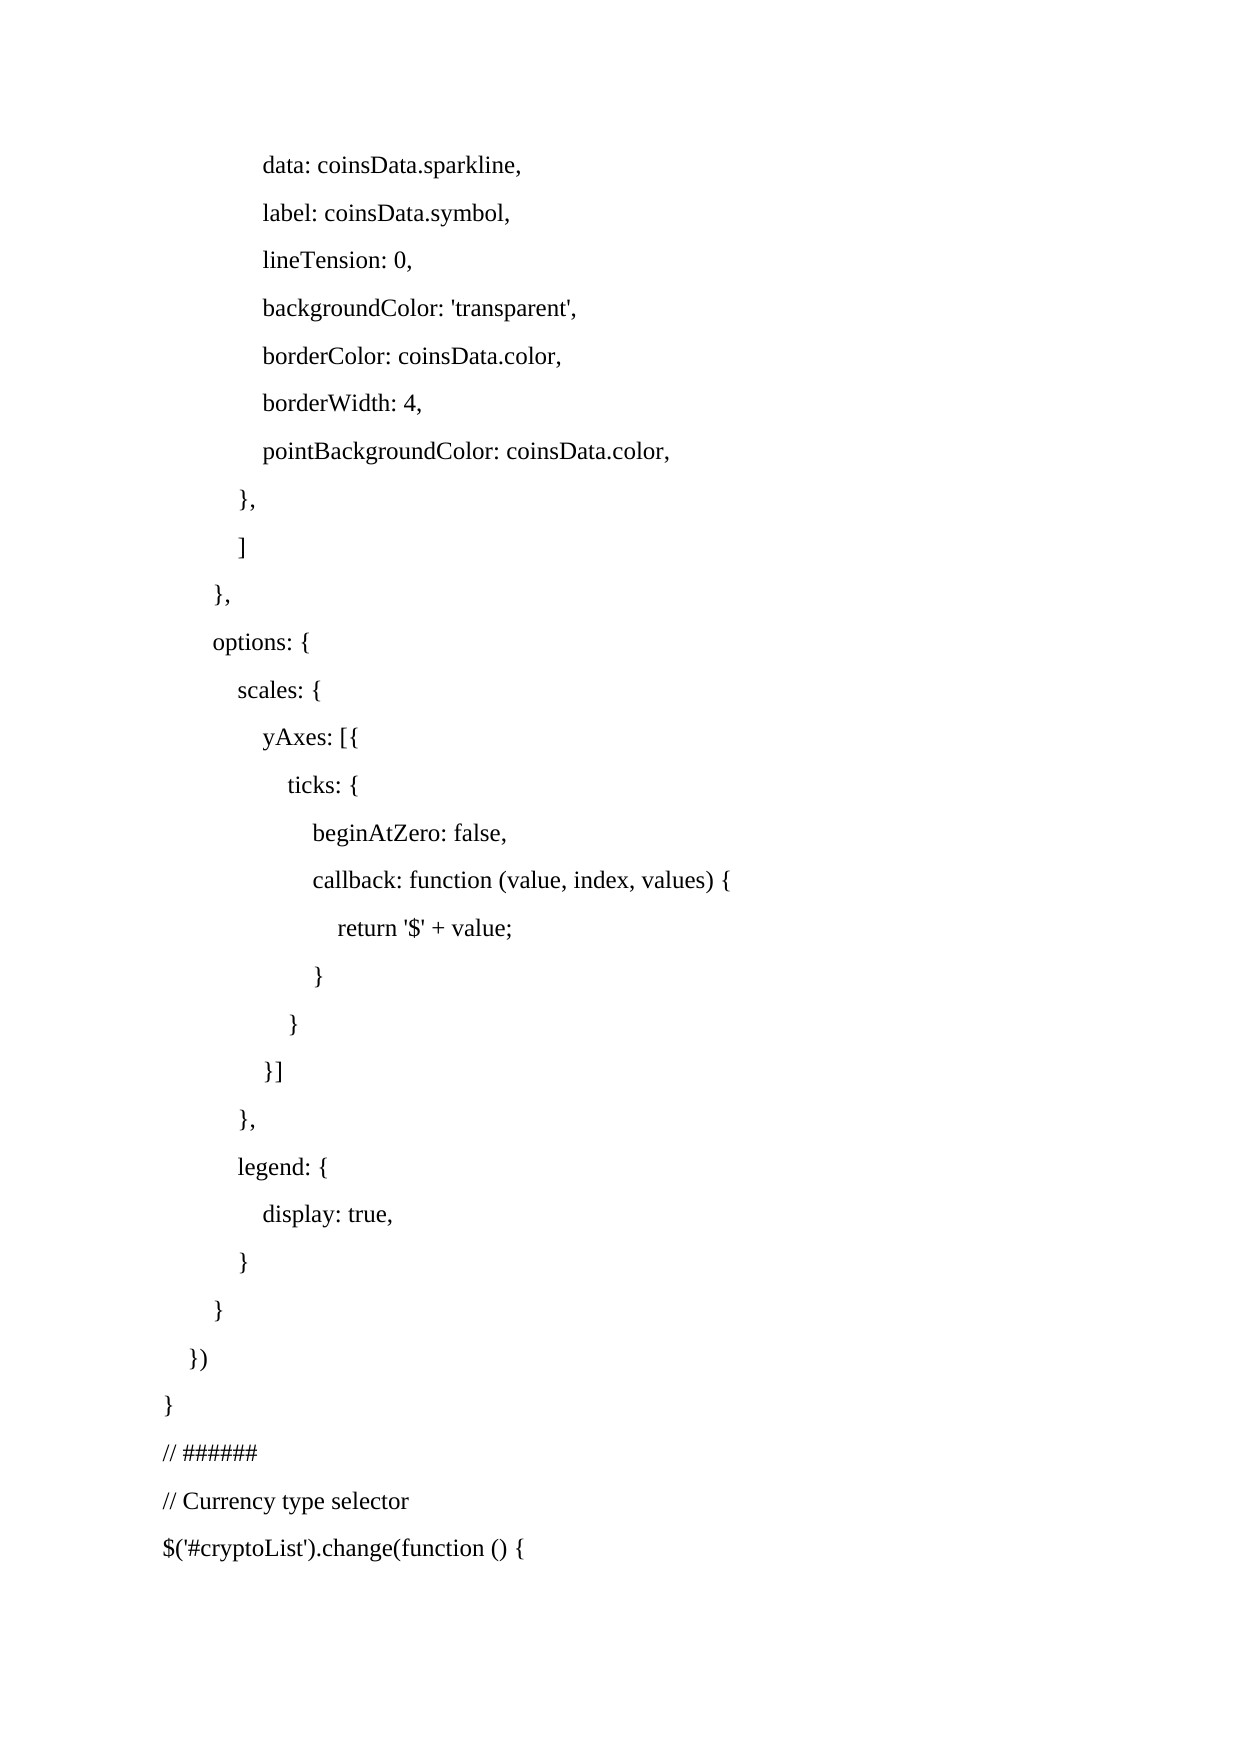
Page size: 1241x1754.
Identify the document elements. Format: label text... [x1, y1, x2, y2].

text }) [150, 1343, 1090, 1371]
text } [150, 1390, 1090, 1419]
text yAxes: [{ [150, 722, 1090, 751]
text lineTension: 0, [150, 245, 1090, 274]
text borderColor: coinsData.color, [150, 341, 1090, 369]
text } [150, 1295, 1090, 1324]
text // Currency type selector [150, 1486, 1090, 1514]
text } [150, 1247, 1090, 1276]
text display: true, [150, 1199, 1090, 1228]
text }] [150, 1056, 1090, 1085]
text options: { [150, 627, 1090, 656]
text data: coinsData.sparkline, [150, 150, 1090, 179]
text return '$' + value; [150, 913, 1090, 942]
text backgroundColor: 'transparent', [150, 293, 1090, 322]
text ticks: { [150, 770, 1090, 799]
text borderWidth: 4, [150, 388, 1090, 417]
text pointBackgroundColor: coinsData.color, [150, 436, 1090, 465]
text } [150, 961, 1090, 990]
text beginAtZero: false, [150, 818, 1090, 847]
text $('#cryptoList').change(function () { [150, 1533, 1090, 1562]
text label: coinsData.symbol, [150, 198, 1090, 226]
text scales: { [150, 675, 1090, 703]
text }, [150, 1104, 1090, 1133]
text // ###### [150, 1438, 1090, 1467]
text ] [150, 532, 1090, 560]
text callback: function (value, index, values) { [150, 866, 1090, 894]
text } [150, 1009, 1090, 1037]
text legend: { [150, 1152, 1090, 1181]
text }, [150, 484, 1090, 513]
text }, [150, 579, 1090, 608]
